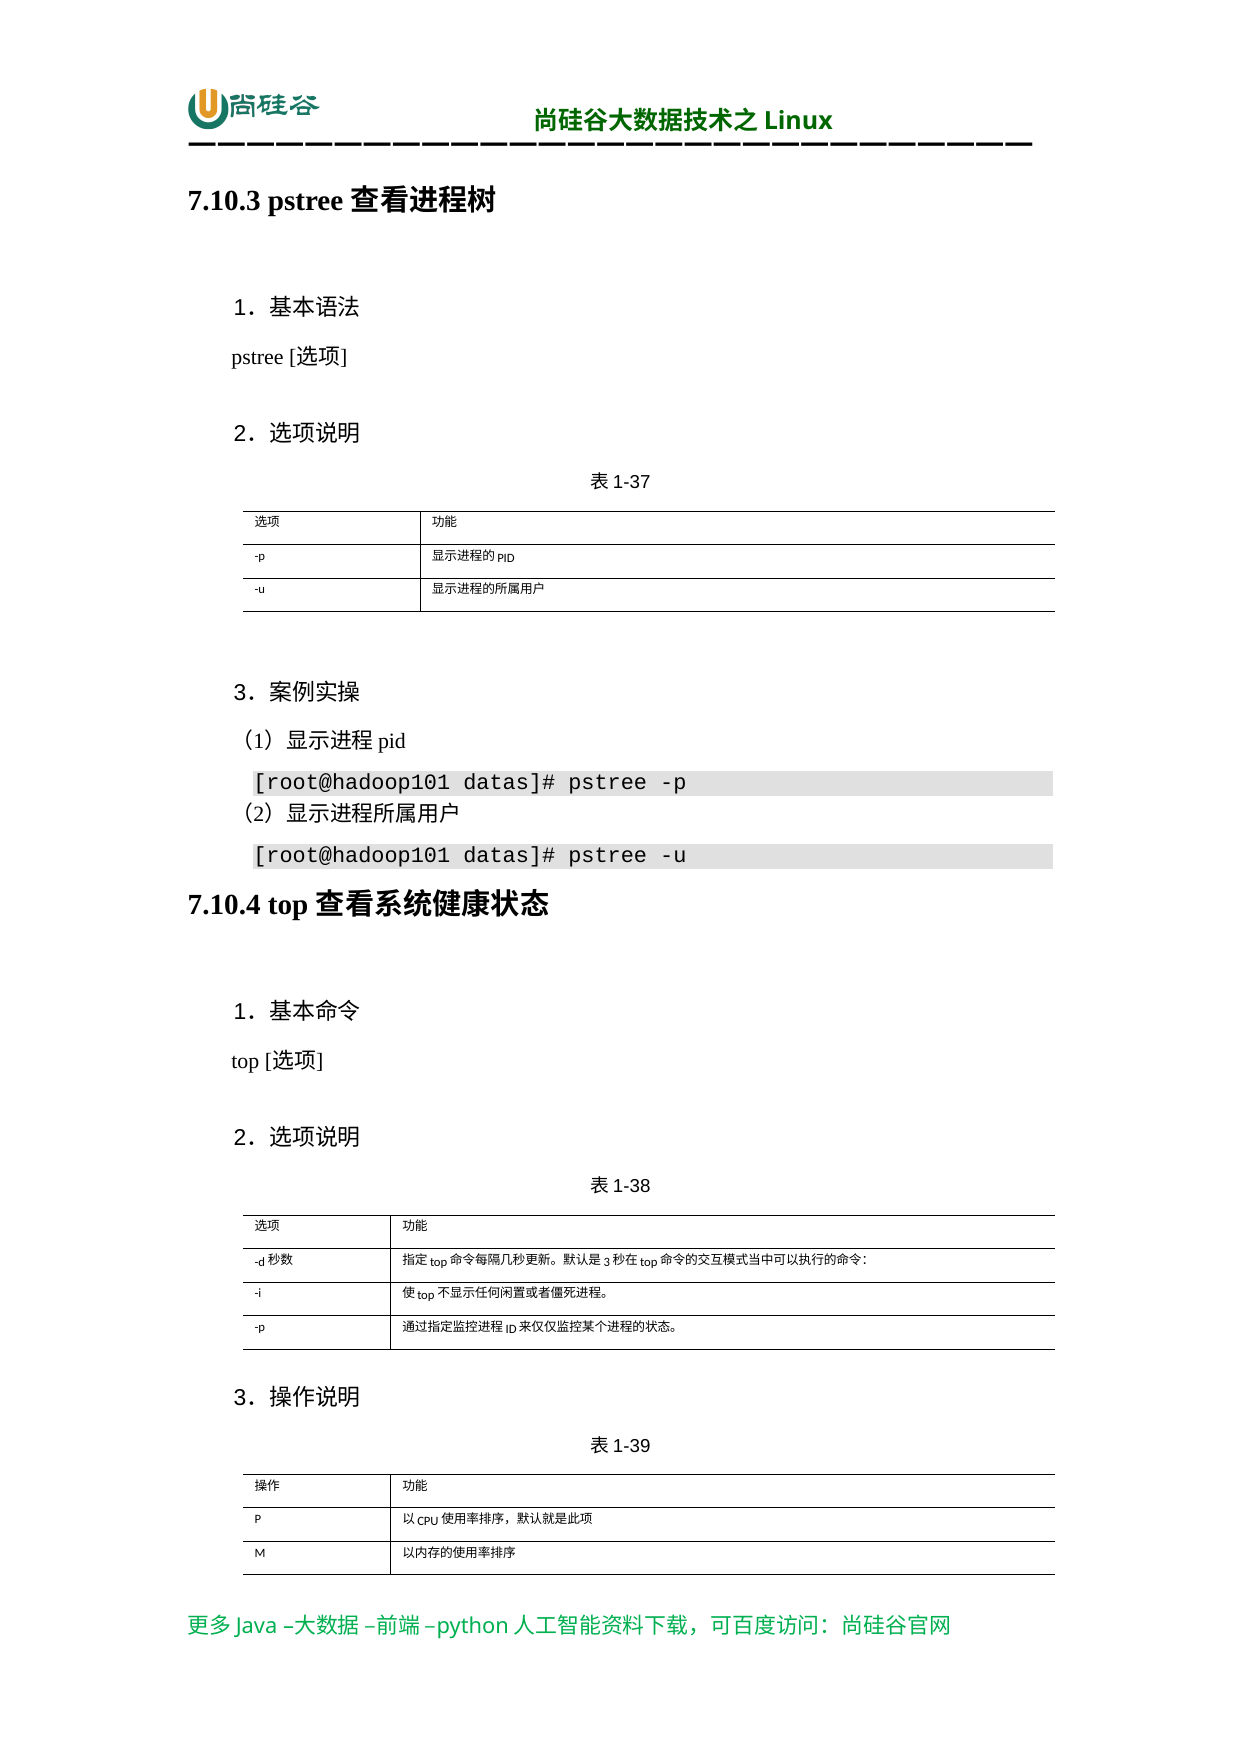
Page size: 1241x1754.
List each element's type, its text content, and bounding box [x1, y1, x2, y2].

table_cell P [243, 1508, 390, 1541]
table_cell 显示进程的PID [421, 545, 1055, 578]
table_cell M [243, 1542, 390, 1574]
text 1．基本命令 [187, 977, 1053, 1042]
table_header 功能 [421, 512, 1055, 544]
subtitle 7.10.3 pstree 查看进程树 [187, 165, 1053, 230]
table_cell 以CPU使用率排序，默认就是此项 [391, 1508, 1055, 1541]
table_cell 通过指定监控进程ID来仅仅监控某个进程的状态。 [391, 1316, 1055, 1349]
text top [选项] [187, 1042, 1053, 1075]
text 表1-37 [187, 464, 1053, 497]
text 表1-38 [187, 1168, 1053, 1201]
table_cell 以内存的使用率排序 [391, 1542, 1055, 1574]
table_cell -p [243, 545, 420, 578]
table_cell 指定top命令每隔几秒更新。默认是3秒在top命令的交互模式当中可以执行的命令： [391, 1249, 1055, 1282]
table_cell 显示进程的所属用户 [421, 579, 1055, 611]
text 2．选项说明 [187, 399, 1053, 464]
table_header 选项 [243, 512, 420, 544]
text 3．操作说明 [187, 1363, 1053, 1428]
text 表1-39 [187, 1428, 1053, 1460]
table_cell 使top不显示任何闲置或者僵死进程。 [391, 1283, 1055, 1315]
text [root@hadoop101 datas]# pstree -p [253, 771, 1053, 796]
table_cell -d 秒数 [243, 1249, 390, 1282]
table_header 功能 [391, 1216, 1055, 1248]
text pstree [选项] [187, 338, 1053, 371]
table_header 功能 [391, 1475, 1055, 1507]
text 1．基本语法 [187, 273, 1053, 338]
table_cell -u [243, 579, 420, 611]
table_header 操作 [243, 1475, 390, 1507]
text [root@hadoop101 datas]# pstree -u [253, 844, 1053, 869]
text 3．案例实操 [187, 658, 1053, 723]
table_header 选项 [243, 1216, 390, 1248]
text （2）显示进程所属用户 [187, 796, 1053, 828]
table_cell -i [243, 1283, 390, 1315]
text （1）显示进程pid [187, 723, 1053, 755]
text 2．选项说明 [187, 1103, 1053, 1168]
table_cell -p [243, 1316, 390, 1349]
subtitle 7.10.4 top 查看系统健康状态 [187, 869, 1053, 934]
picture [187, 88, 321, 130]
